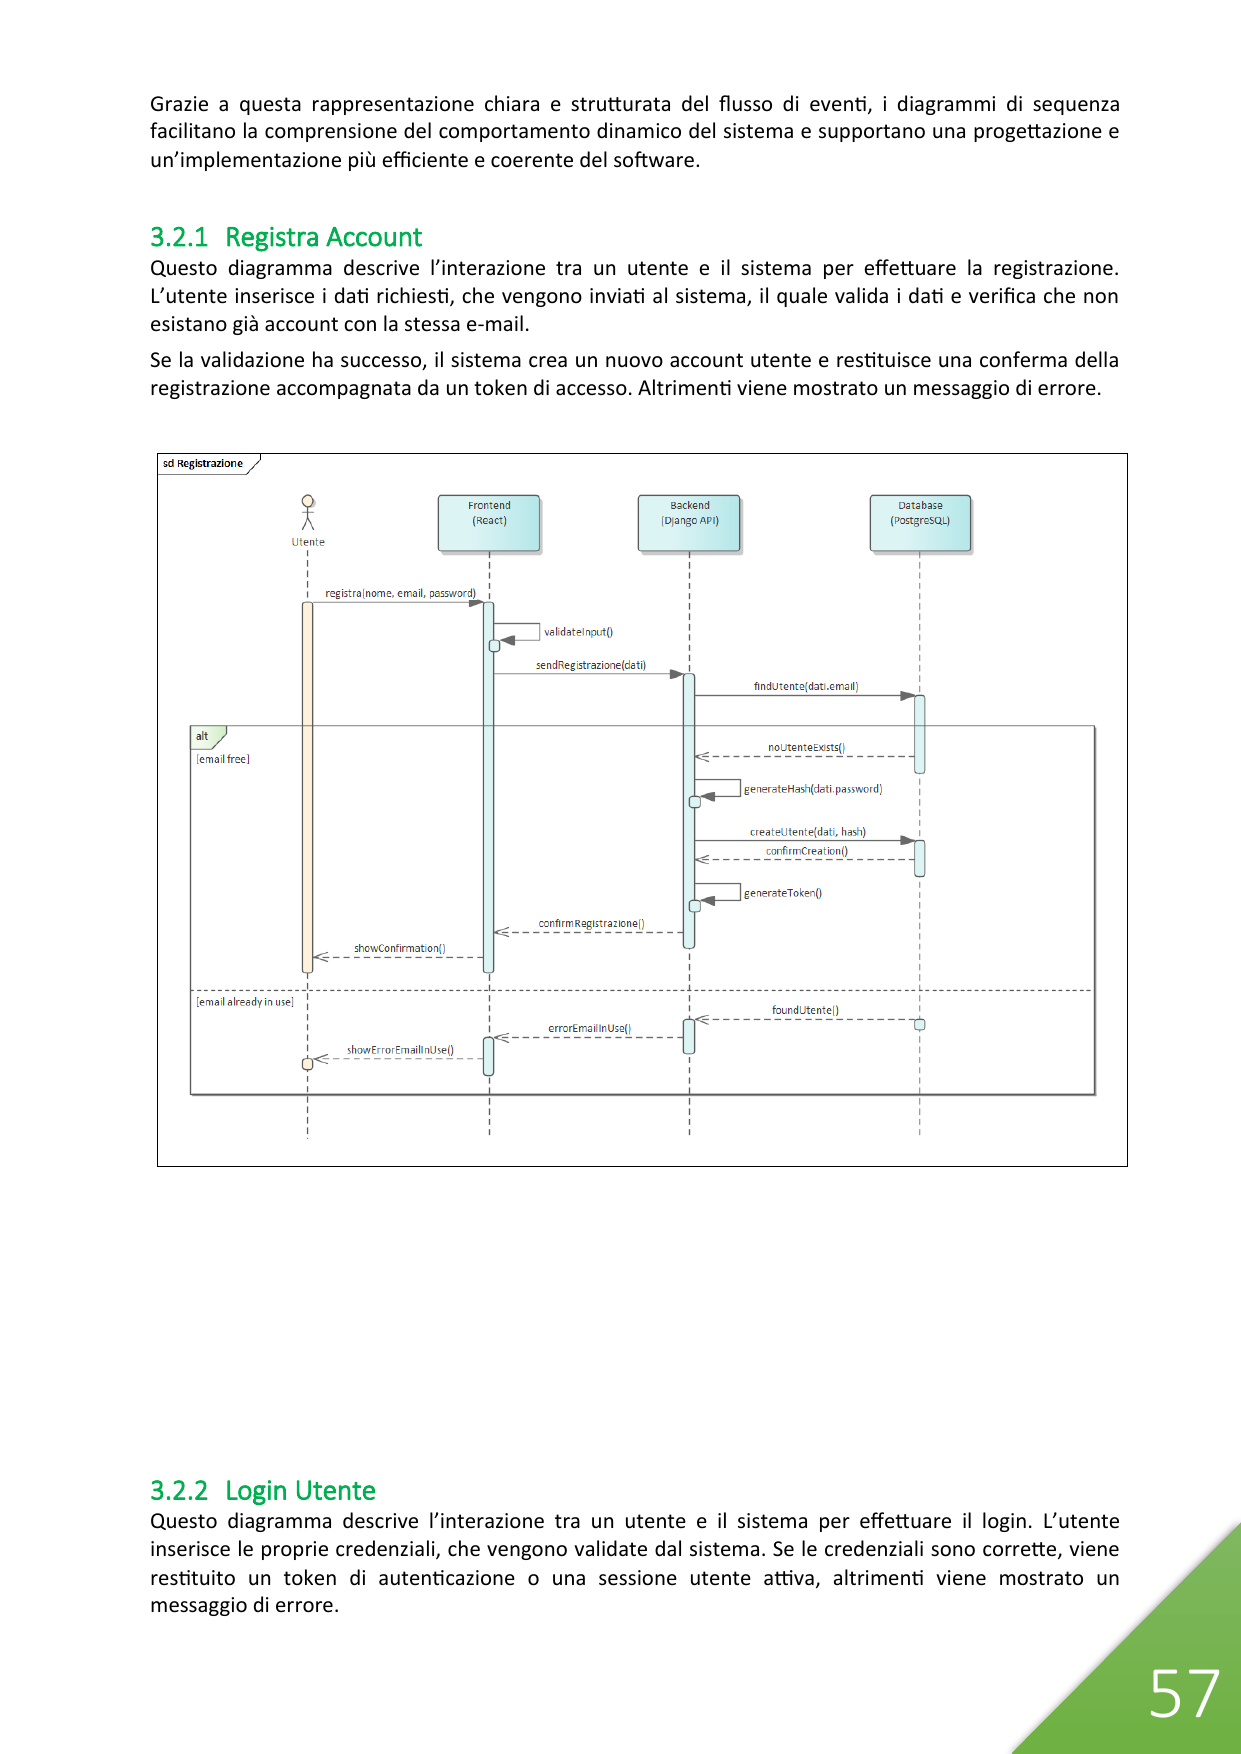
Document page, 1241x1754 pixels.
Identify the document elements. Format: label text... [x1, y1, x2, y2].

text Questo diagramma descrive l’interazione tra un utente e il sistema per effettuare la registrazione. L’utente inserisce i dati richiesti, che vengono inviati al sistema, il quale valida i dati e verifica che non esistano già account con la stessa e-mail. [150, 253, 1122, 337]
text Grazie a questa rappresentazione chiara e strutturata del flusso di eventi, i diagrammi di sequenza facilitano la comprensione del comportamento dinamico del sistema e supportano una progettazione e un’implementazione più efficiente e coerente del software. [150, 89, 1122, 173]
text Se la validazione ha successo, il sistema crea un nuovo account utente e restituisce una conferma della registrazione accompagnata da un token di accesso. Altrimenti viene mostrato un messaggio di errore. [150, 345, 1122, 401]
subtitle Login Utente [150, 1471, 1122, 1507]
text Questo diagramma descrive l’interazione tra un utente e il sistema per effettuare il login. L’utente inserisce le proprie credenziali, che vengono validate dal sistema. Se le credenziali sono corrette, viene restituito un token di autenticazione o una sessione utente attiva, altrimenti viene mostrato un messaggio di errore. [150, 1507, 1122, 1619]
picture [150, 446, 1133, 1172]
subtitle Registra Account [150, 217, 1122, 253]
